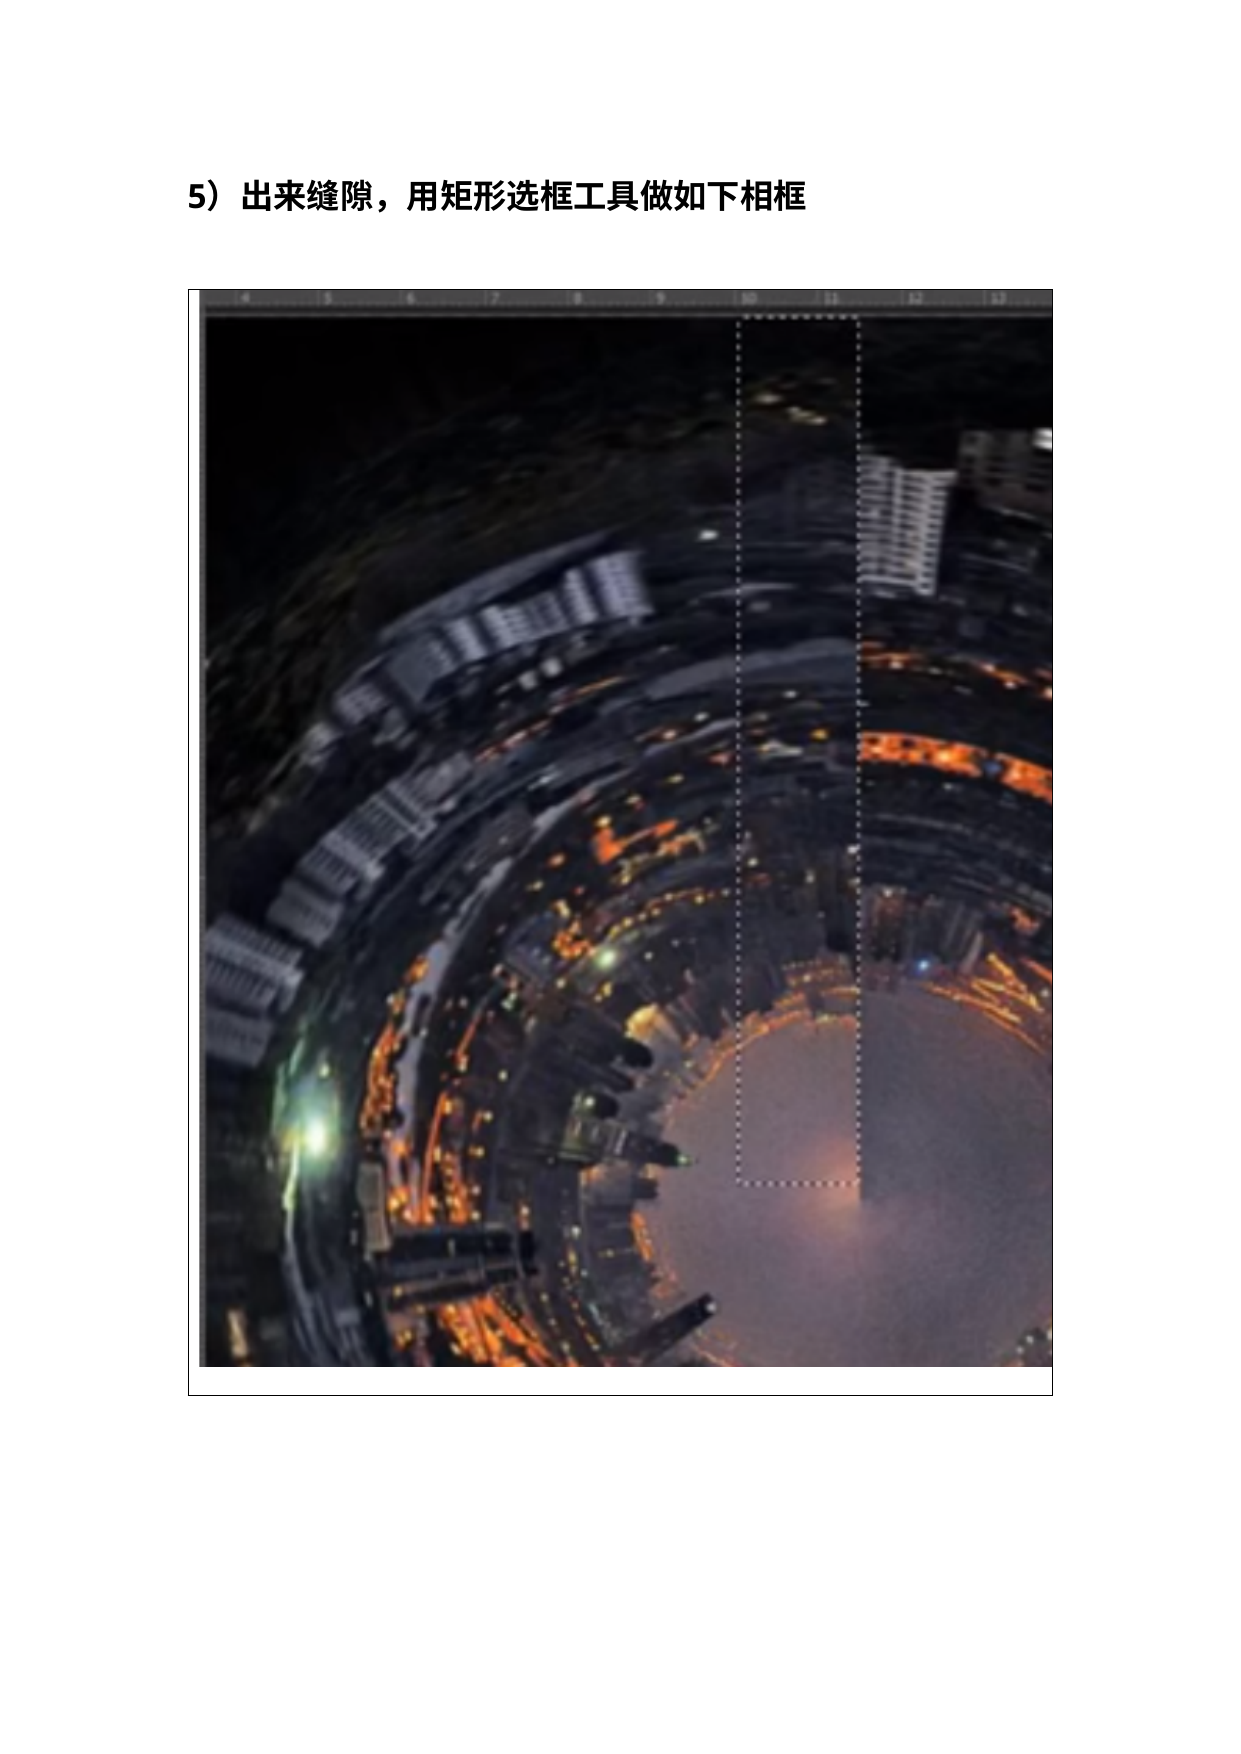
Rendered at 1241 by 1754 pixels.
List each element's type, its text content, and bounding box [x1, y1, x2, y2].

table_header [189, 290, 1052, 1395]
subtitle 5）出来缝隙，用矩形选框工具做如下相框 [187, 162, 1053, 227]
picture [199, 290, 1053, 1367]
